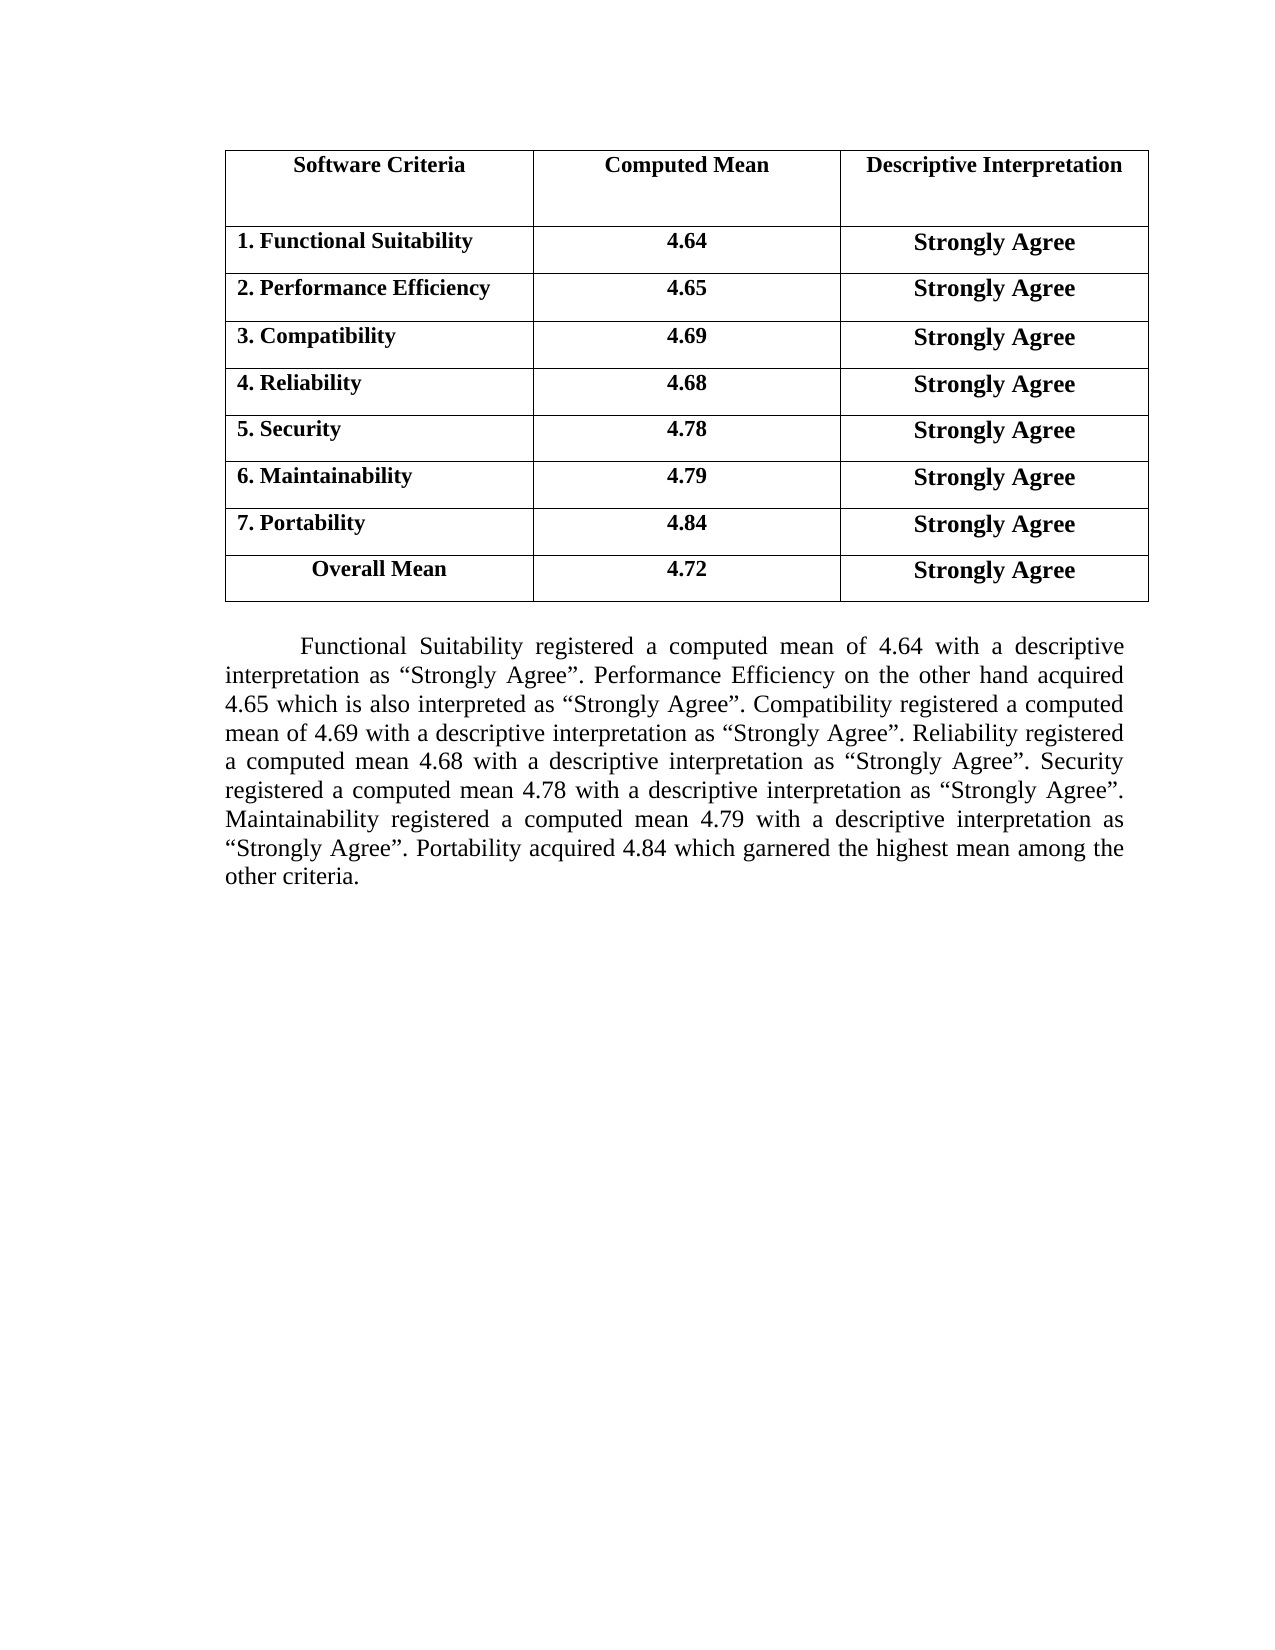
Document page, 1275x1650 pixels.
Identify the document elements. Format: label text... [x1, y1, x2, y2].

table_cell Strongly Agree [841, 509, 1148, 554]
table_cell 4.72 [534, 556, 840, 601]
table_cell 6. Maintainability [226, 462, 533, 508]
table_header Descriptive Interpretation [841, 151, 1148, 226]
table_cell 2. Performance Efficiency [226, 274, 533, 321]
table_cell Strongly Agree [841, 462, 1148, 508]
table_cell 3. Compatibility [226, 322, 533, 368]
table_cell Strongly Agree [841, 416, 1148, 461]
table_cell Overall Mean [226, 556, 533, 601]
table_cell 4.69 [534, 322, 840, 368]
table_cell 4.65 [534, 274, 840, 321]
table_cell 4. Reliability [226, 369, 533, 414]
table_cell 4.64 [534, 227, 840, 272]
table_cell Strongly Agree [841, 227, 1148, 272]
table_cell 4.68 [534, 369, 840, 414]
table_cell Strongly Agree [841, 556, 1148, 601]
table_cell 4.79 [534, 462, 840, 508]
table_header Computed Mean [534, 151, 840, 226]
table_cell 1. Functional Suitability [226, 227, 533, 272]
table_cell Strongly Agree [841, 274, 1148, 321]
text Functional Suitability registered a computed mean of 4.64 with a descriptive interpretation as “Strongly Agree”. Performance Efficiency on the other hand acquired 4.65 which is also interpreted as “Strongly Agree”. Compatibility registered a computed mean of 4.69 with a descriptive interpretation as “Strongly Agree”. Reliability registered a computed mean 4.68 with a descriptive interpretation as “Strongly Agree”. Security registered a computed mean 4.78 with a descriptive interpretation as “Strongly Agree”. Maintainability registered a computed mean 4.79 with a descriptive interpretation as “Strongly Agree”. Portability acquired 4.84 which garnered the highest mean among the other criteria. [225, 631, 1125, 890]
table_cell Strongly Agree [841, 322, 1148, 368]
table_cell 4.84 [534, 509, 840, 554]
table_cell 4.78 [534, 416, 840, 461]
table_header Software Criteria [226, 151, 533, 226]
table_cell 5. Security [226, 416, 533, 461]
table_cell Strongly Agree [841, 369, 1148, 414]
table_cell 7. Portability [226, 509, 533, 554]
